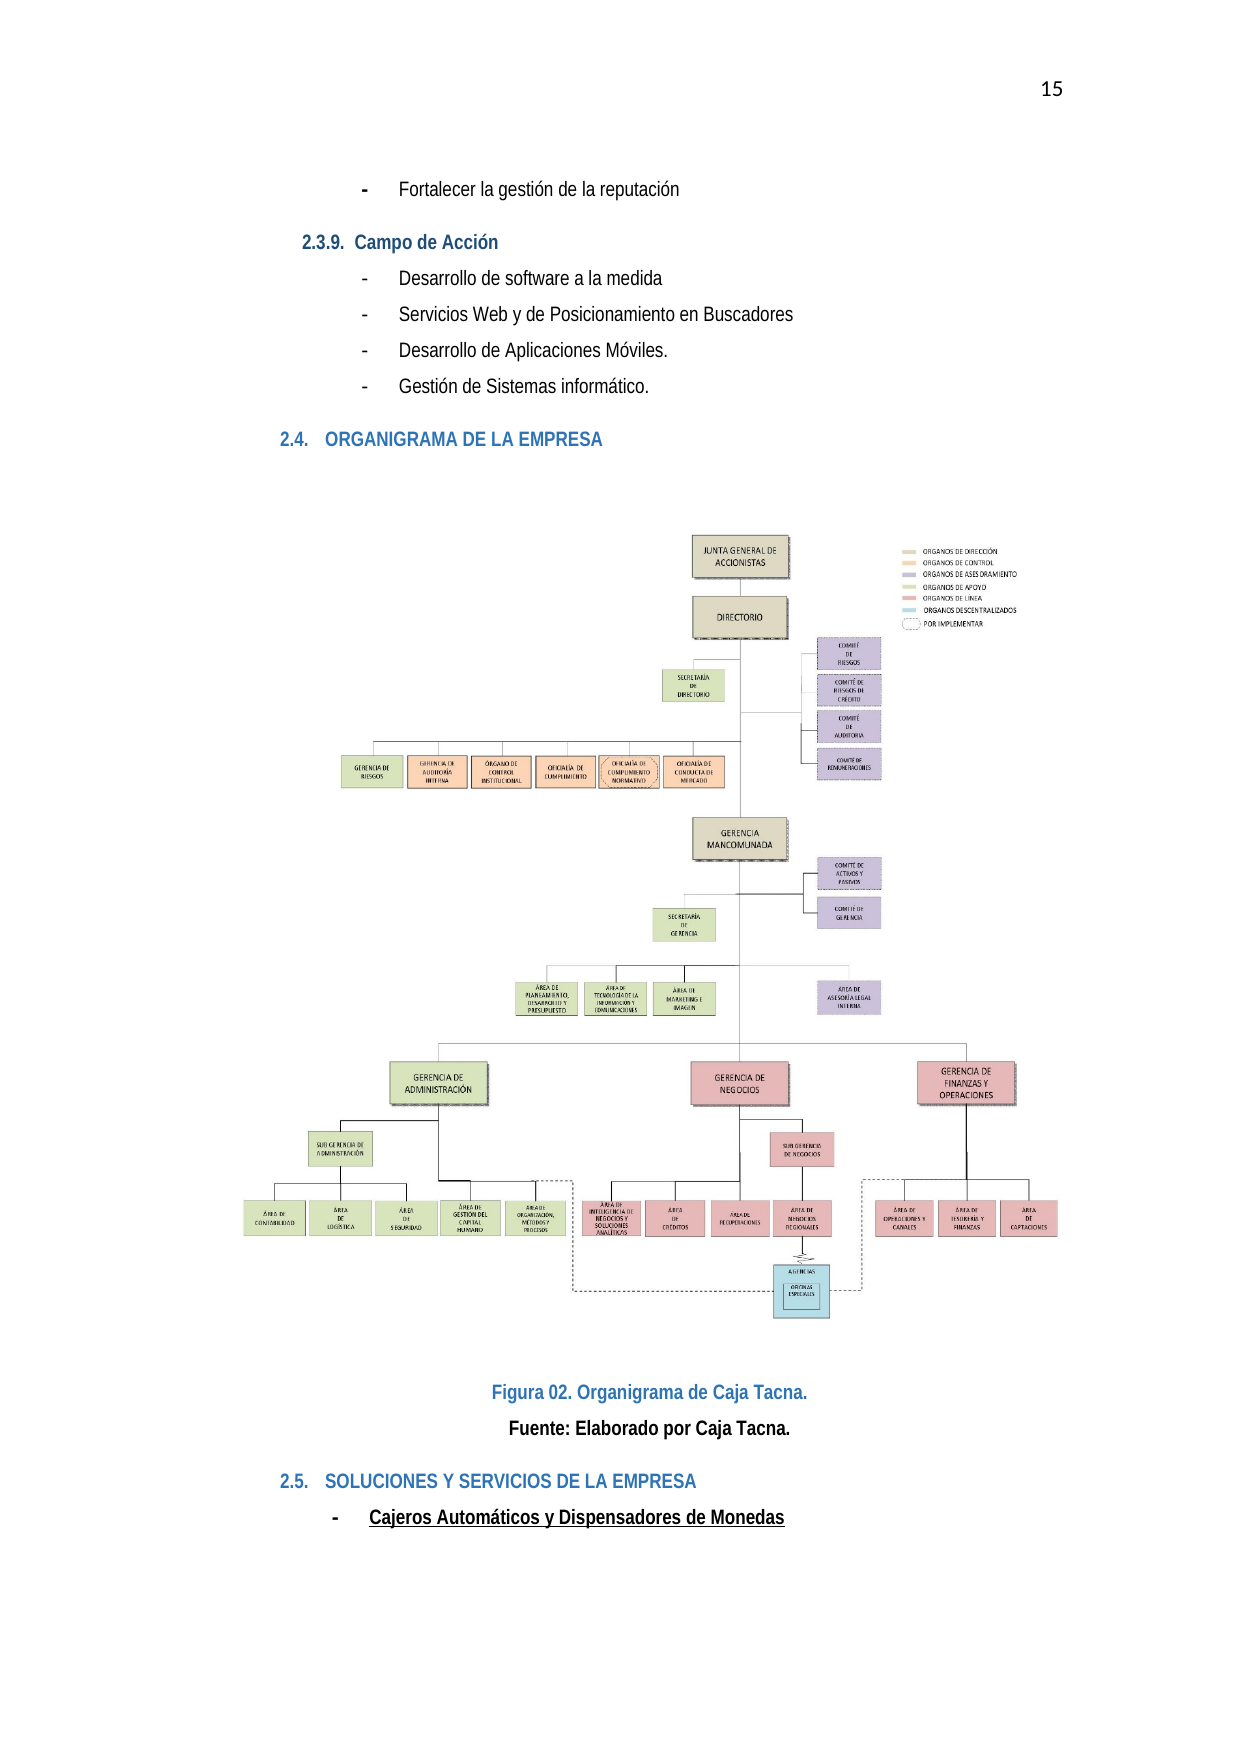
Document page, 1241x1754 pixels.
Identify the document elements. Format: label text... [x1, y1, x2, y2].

list Servicios Web y de Posicionamiento en Buscadores [361, 302, 1063, 326]
list Fortalecer la gestión de la reputación [361, 177, 1063, 201]
text Fuente: Elaborado por Caja Tacna. [236, 1466, 1063, 1490]
list Desarrollo de software a la medida [361, 266, 1063, 290]
list ORGANIGRAMA DE LA EMPRESA [280, 427, 1063, 451]
list Desarrollo de Aplicaciones Móviles. [361, 338, 1063, 362]
list Campo de Acción [302, 230, 1063, 254]
list Gestión de Sistemas informático. [361, 374, 1063, 398]
text Figura 02. Organigrama de Caja Tacna. [236, 1430, 1063, 1454]
picture [236, 515, 1060, 1318]
